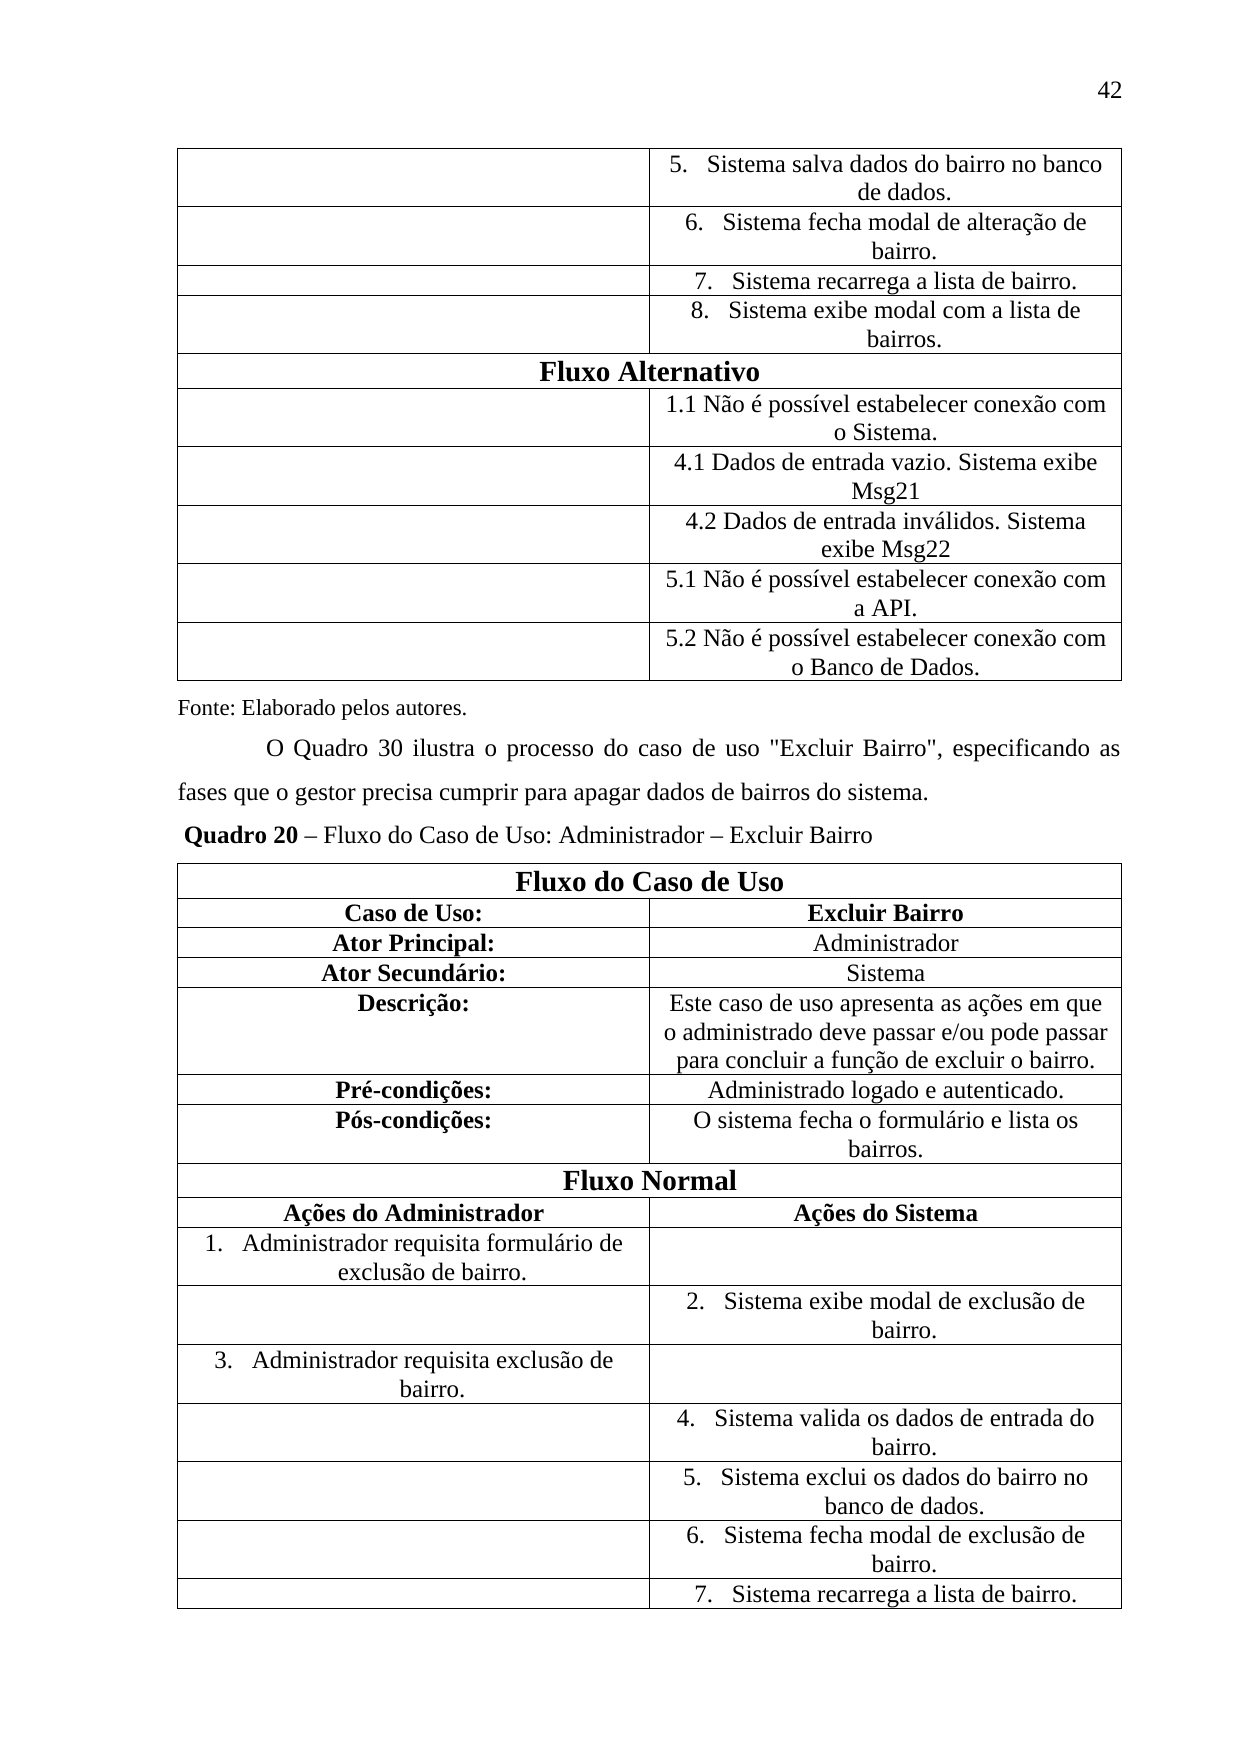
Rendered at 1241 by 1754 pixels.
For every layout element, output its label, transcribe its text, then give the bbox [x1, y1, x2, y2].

table_cell [178, 149, 649, 206]
text Fonte: Elaborado pelos autores. [177, 694, 1122, 720]
table_header Fluxo do Caso de Uso [178, 864, 1121, 897]
table_cell [178, 1404, 649, 1461]
table_cell [178, 1462, 649, 1519]
table_cell [178, 623, 649, 680]
table_cell Administrador [650, 928, 1121, 957]
table_cell [178, 1579, 649, 1608]
text O Quadro 30 ilustra o processo do caso de uso "Excluir Bairro", especificando as fases que o gestor precisa cumprir para apagar dados de bairros do sistema. [177, 733, 1122, 805]
table_cell Sistema salva dados do bairro no banco de dados. [650, 149, 1121, 206]
table_cell Fluxo Alternativo [178, 354, 1121, 388]
table_cell Administrador requisita formulário de exclusão de bairro. [178, 1228, 649, 1285]
table_cell [650, 1228, 1121, 1285]
table_cell 1.1 Não é possível estabelecer conexão com o Sistema. [650, 389, 1121, 446]
text Quadro 20 – Fluxo do Caso de Uso: Administrador – Excluir Bairro [177, 820, 1122, 848]
table_cell Descrição: [178, 988, 649, 1074]
table_cell [178, 1521, 649, 1578]
table_cell [178, 506, 649, 563]
table_cell [178, 447, 649, 505]
table_cell Ator Secundário: [178, 958, 649, 987]
table_cell Sistema fecha modal de alteração de bairro. [650, 207, 1121, 265]
table_cell Ações do Administrador [178, 1198, 649, 1227]
table_cell Sistema exibe modal com a lista de bairros. [650, 296, 1121, 353]
table_cell [178, 1286, 649, 1344]
table_cell Ator Principal: [178, 928, 649, 957]
table_cell Pré-condições: [178, 1075, 649, 1104]
table_cell Excluir Bairro [650, 899, 1121, 927]
table_cell Sistema recarrega a lista de bairro. [650, 266, 1121, 294]
table_cell Sistema exibe modal de exclusão de bairro. [650, 1286, 1121, 1344]
table_cell [178, 296, 649, 353]
table_cell [650, 1345, 1121, 1402]
table_cell [178, 564, 649, 622]
table_cell O sistema fecha o formulário e lista os bairros. [650, 1105, 1121, 1162]
table_cell [178, 207, 649, 265]
table_cell Sistema fecha modal de exclusão de bairro. [650, 1521, 1121, 1578]
table_cell Sistema recarrega a lista de bairro. [650, 1579, 1121, 1608]
table_cell Sistema exclui os dados do bairro no banco de dados. [650, 1462, 1121, 1519]
table_cell 5.2 Não é possível estabelecer conexão com o Banco de Dados. [650, 623, 1121, 680]
table_cell Sistema [650, 958, 1121, 987]
table_cell Administrador requisita exclusão de bairro. [178, 1345, 649, 1402]
table_cell Fluxo Normal [178, 1164, 1121, 1197]
table_cell 4.1 Dados de entrada vazio. Sistema exibe Msg21 [650, 447, 1121, 505]
table_cell Ações do Sistema [650, 1198, 1121, 1227]
table_cell Este caso de uso apresenta as ações em que o administrado deve passar e/ou pode passar para concluir a função de excluir o bairro. [650, 988, 1121, 1074]
table_cell [178, 266, 649, 294]
table_cell Administrado logado e autenticado. [650, 1075, 1121, 1104]
table_cell Pós-condições: [178, 1105, 649, 1162]
table_cell Caso de Uso: [178, 899, 649, 927]
table_cell Sistema valida os dados de entrada do bairro. [650, 1404, 1121, 1461]
table_cell 4.2 Dados de entrada inválidos. Sistema exibe Msg22 [650, 506, 1121, 563]
table_cell [178, 389, 649, 446]
table_cell 5.1 Não é possível estabelecer conexão com a API. [650, 564, 1121, 622]
